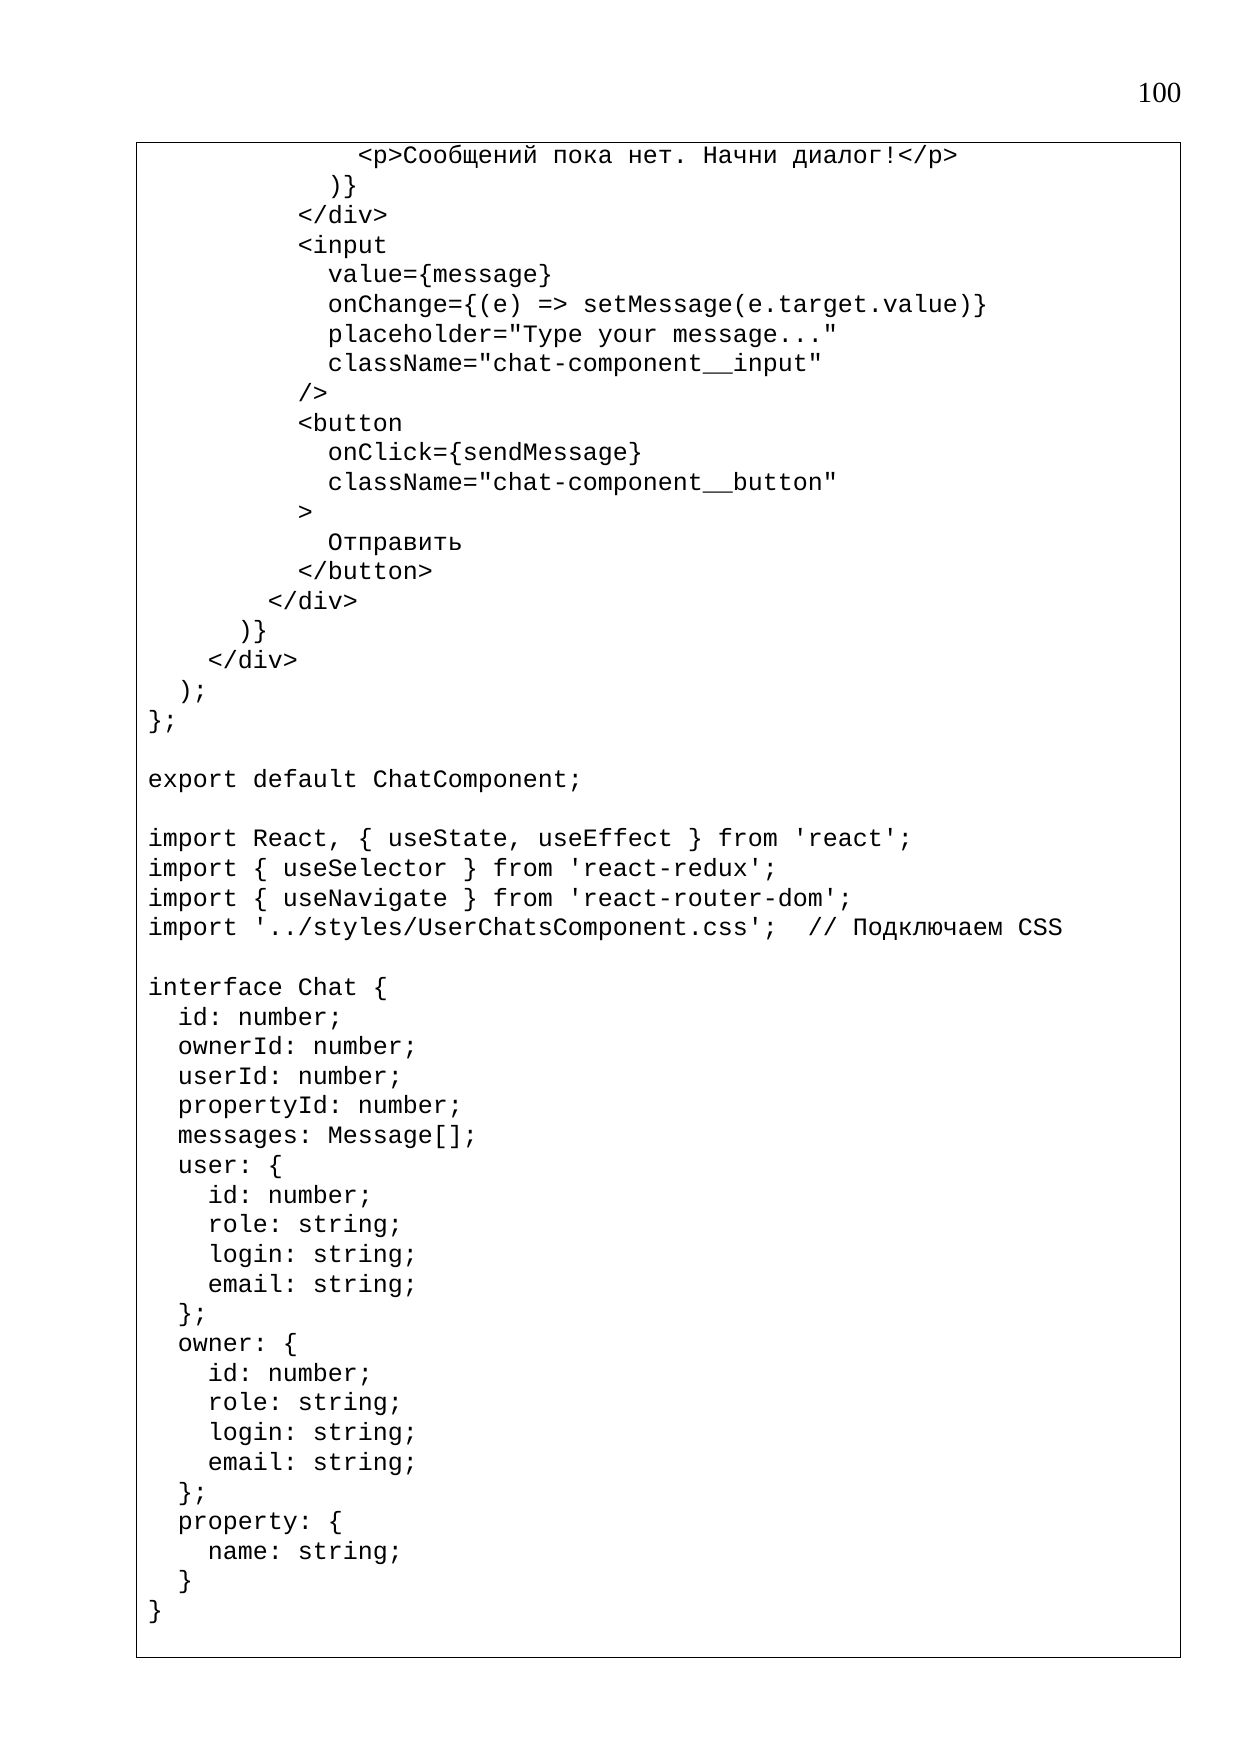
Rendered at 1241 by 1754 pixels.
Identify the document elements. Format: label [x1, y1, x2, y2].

table_header [137, 143, 1180, 1657]
